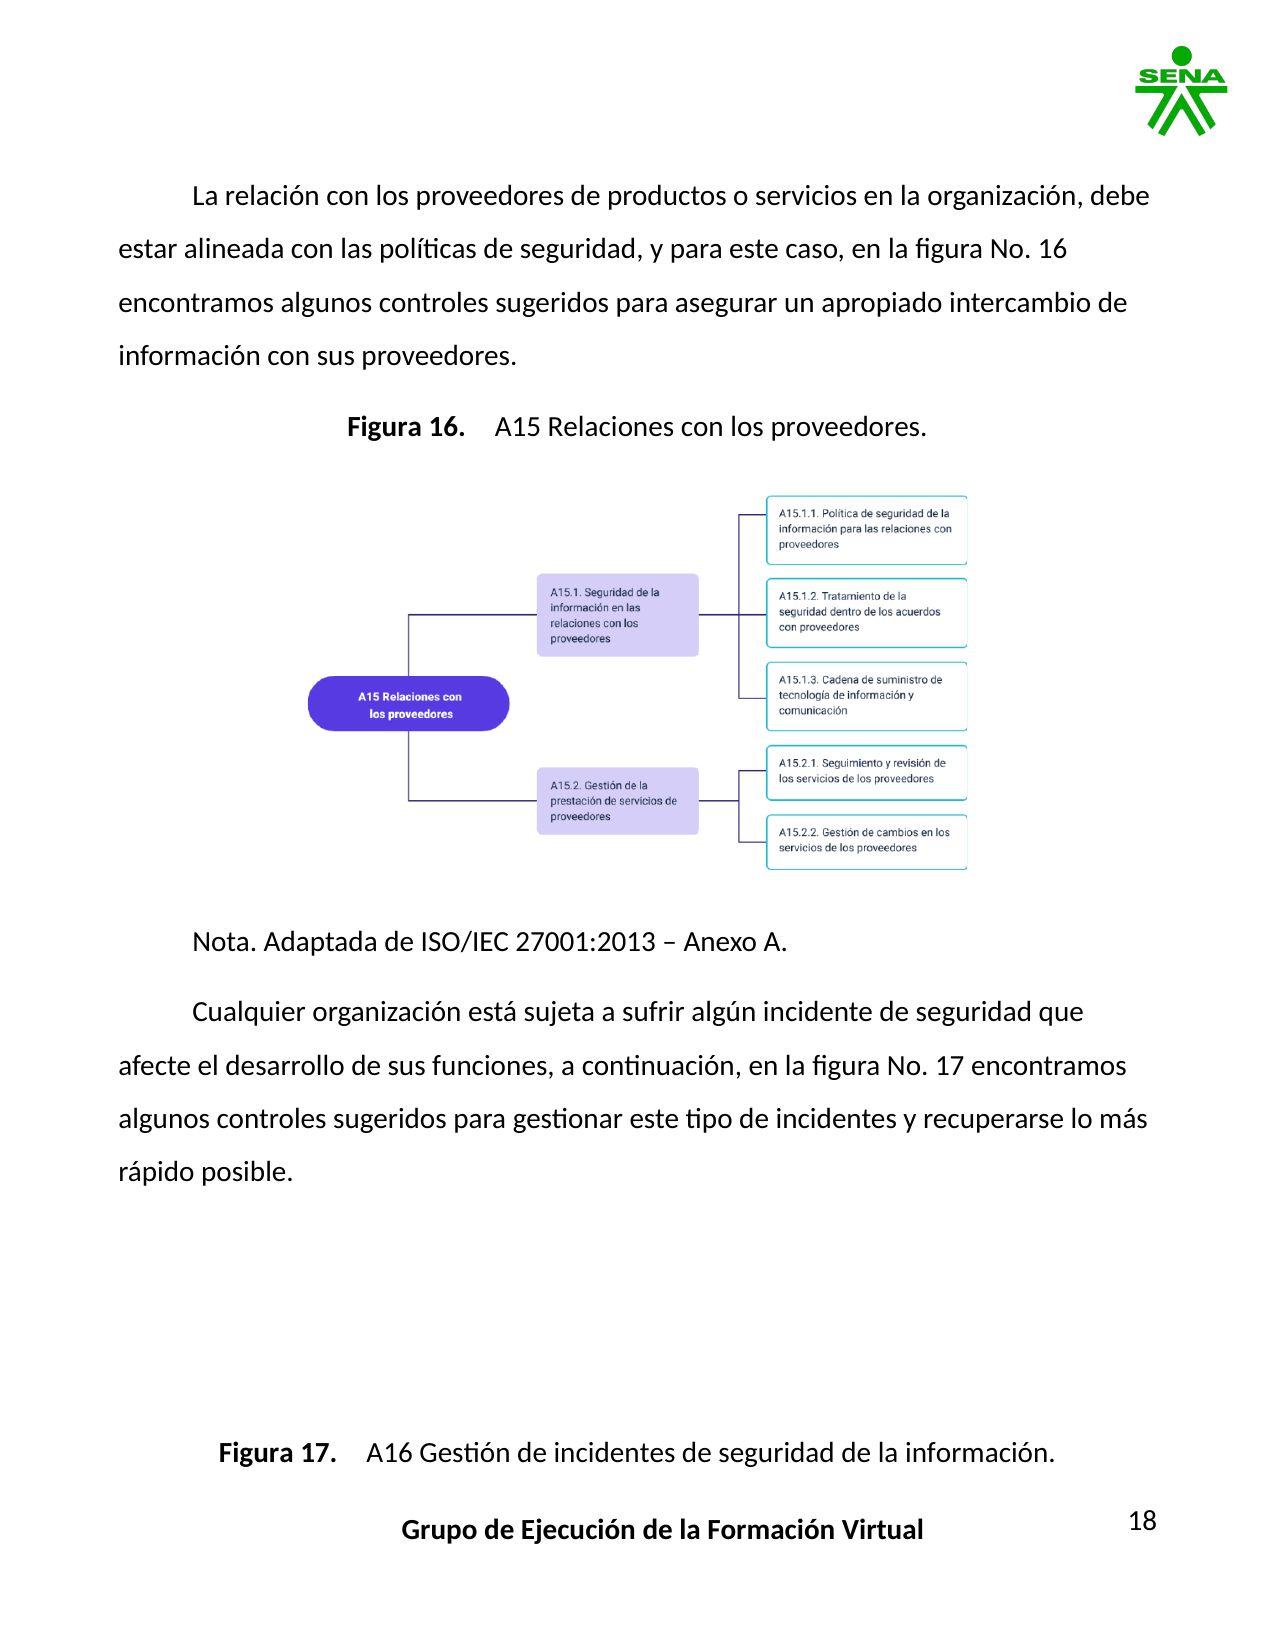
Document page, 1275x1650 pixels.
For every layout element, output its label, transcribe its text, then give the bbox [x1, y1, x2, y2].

text A16 Gestión de incidentes de seguridad de la información. [118, 1434, 1157, 1469]
picture [307, 477, 968, 889]
text Nota. Adaptada de ISO/IEC 27001:2013 – Anexo A. [118, 923, 1157, 959]
picture [1135, 46, 1228, 136]
text La relación con los proveedores de productos o servicios en la organización, debe estar alineada con las políticas de seguridad, y para este caso, en la figura No. 16 encontramos algunos controles sugeridos para asegurar un apropiado intercambio de información con sus proveedores. [118, 177, 1157, 373]
text Cualquier organización está sujeta a sufrir algún incidente de seguridad que afecte el desarrollo de sus funciones, a continuación, en la figura No. 17 encontramos algunos controles sugeridos para gestionar este tipo de incidentes y recuperarse lo más rápido posible. [118, 993, 1157, 1189]
text A15 Relaciones con los proveedores. [118, 408, 1157, 443]
